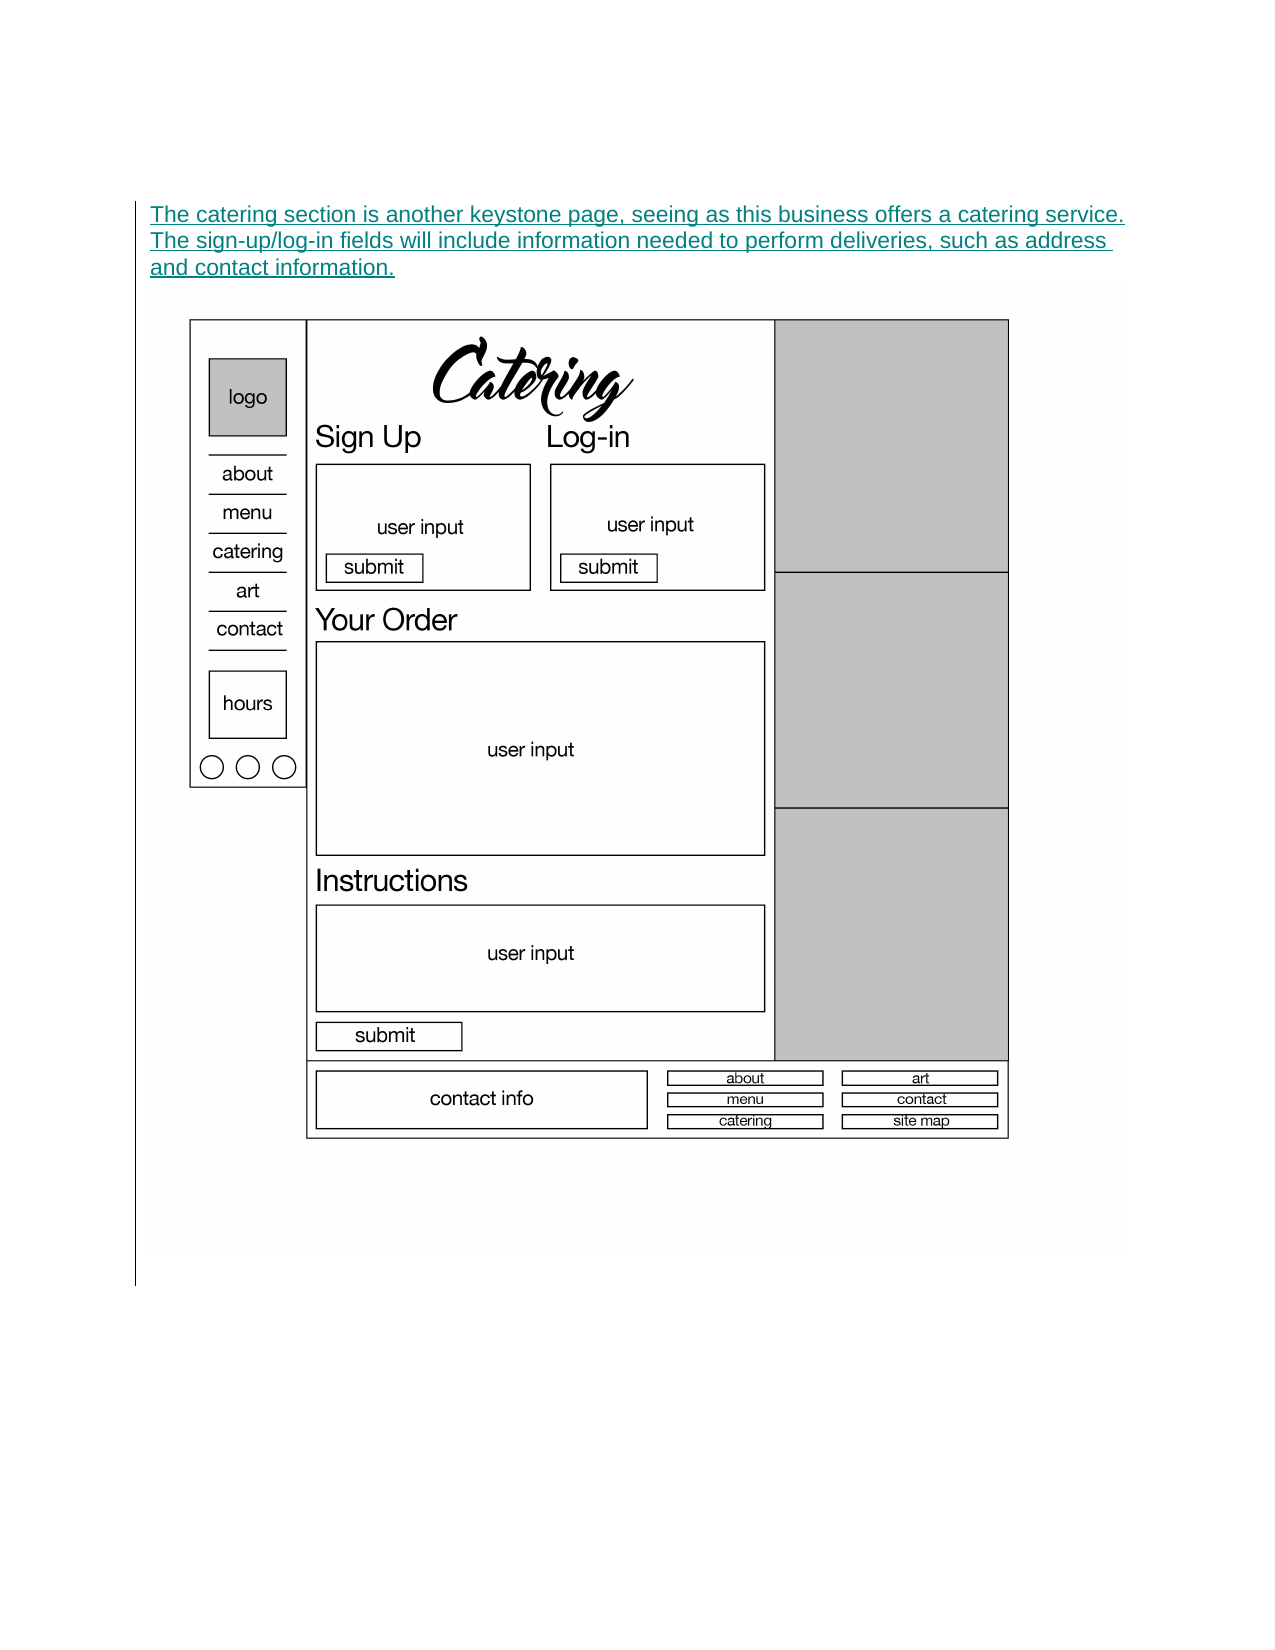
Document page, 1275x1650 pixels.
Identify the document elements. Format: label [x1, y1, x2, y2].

picture [150, 280, 1125, 1256]
